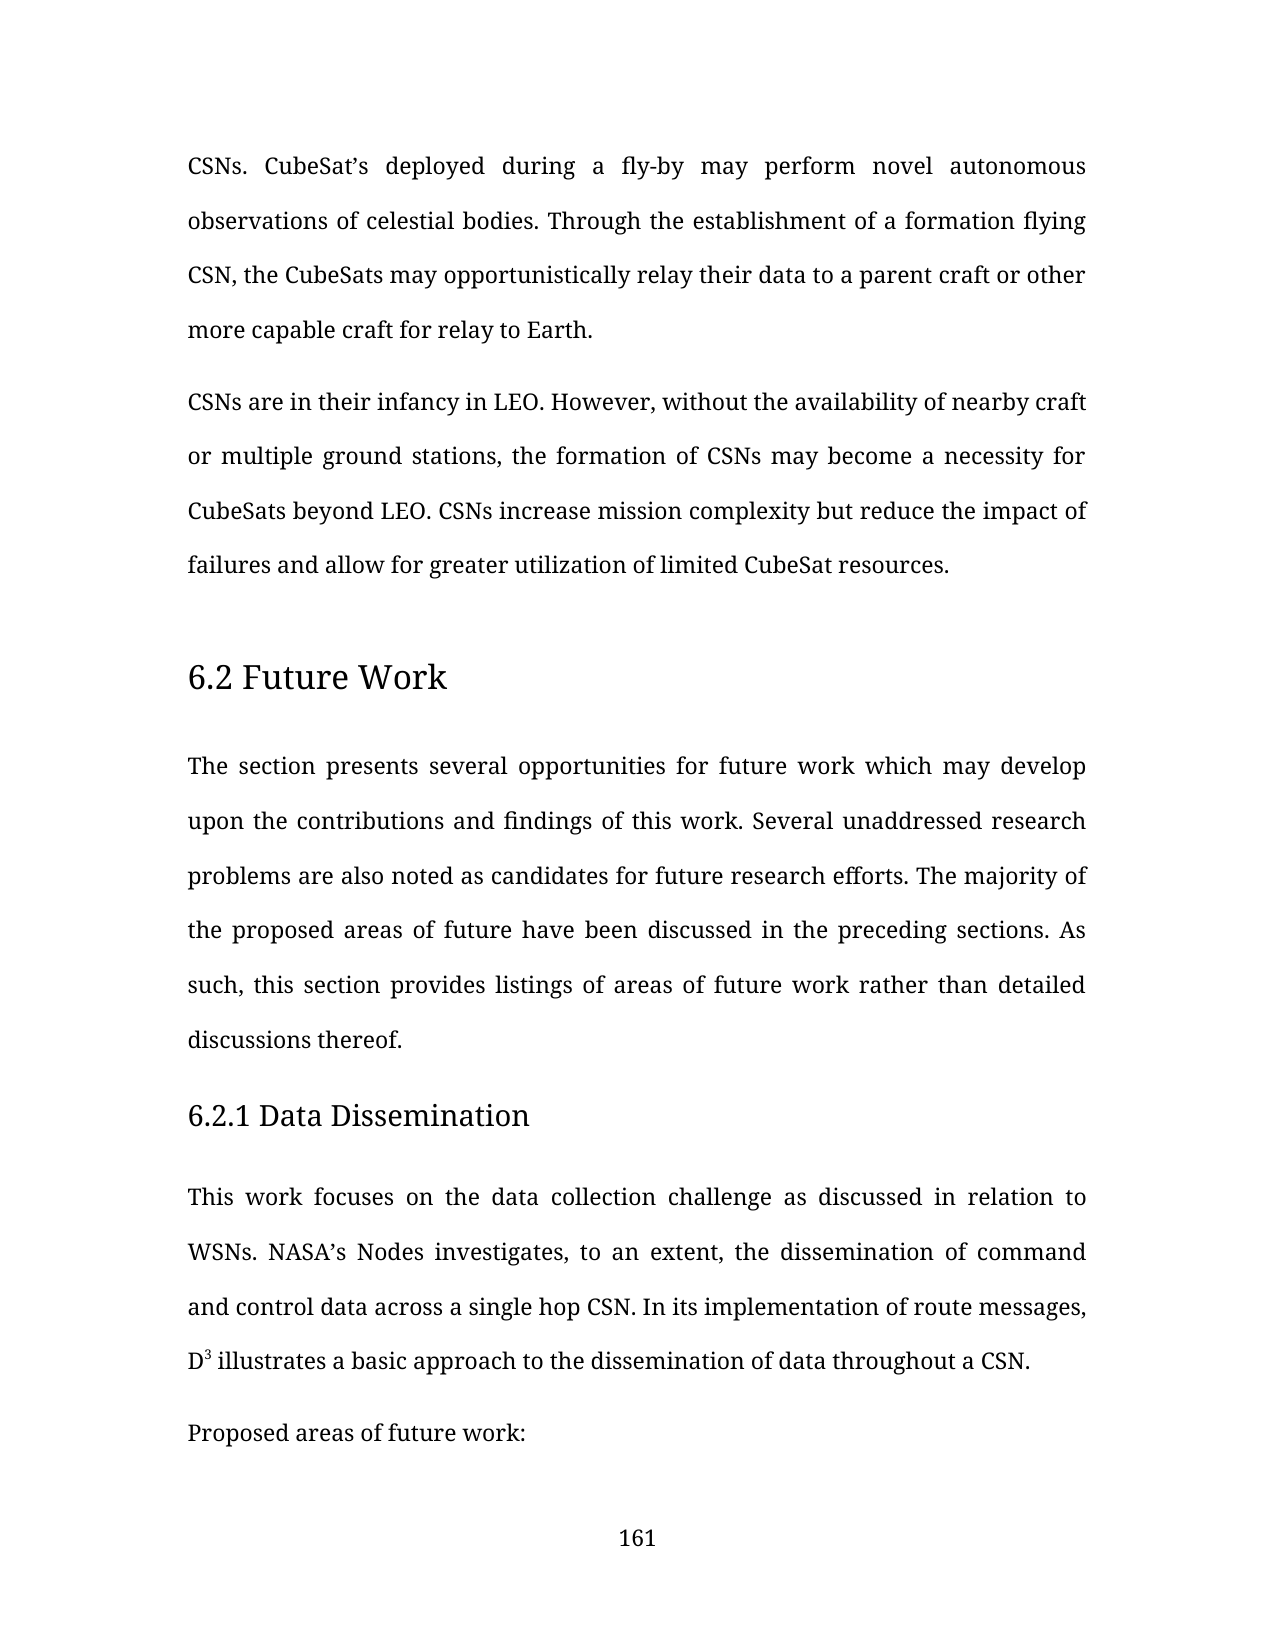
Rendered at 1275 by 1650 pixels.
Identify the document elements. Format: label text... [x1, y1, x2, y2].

text CSNs are in their infancy in LEO. However, without the availability of nearby craft or multiple ground stations, the formation of CSNs may become a necessity for CubeSats beyond LEO. CSNs increase mission complexity but reduce the impact of failures and allow for greater utilization of limited CubeSat resources. [187, 385, 1087, 581]
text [187, 150, 1087, 345]
text Proposed areas of future work: [187, 1417, 1087, 1448]
text The section presents several opportunities for future work which may develop upon the contributions and findings of this work. Several unaddressed research problems are also noted as candidates for future research efforts. The majority of the proposed areas of future have been discussed in the preceding sections. As such, this section provides listings of areas of future work rather than detailed discussions thereof. [187, 750, 1087, 1055]
subtitle Data Dissemination [187, 1095, 1087, 1135]
subtitle Future Work [187, 654, 1087, 699]
text This work focuses on the data collection challenge as discussed in relation to WSNs. NASA’s Nodes investigates, to an extent, the dissemination of command and control data across a single hop CSN. In its implementation of route messages, D3 illustrates a basic approach to the dissemination of data throughout a CSN. [187, 1181, 1087, 1376]
